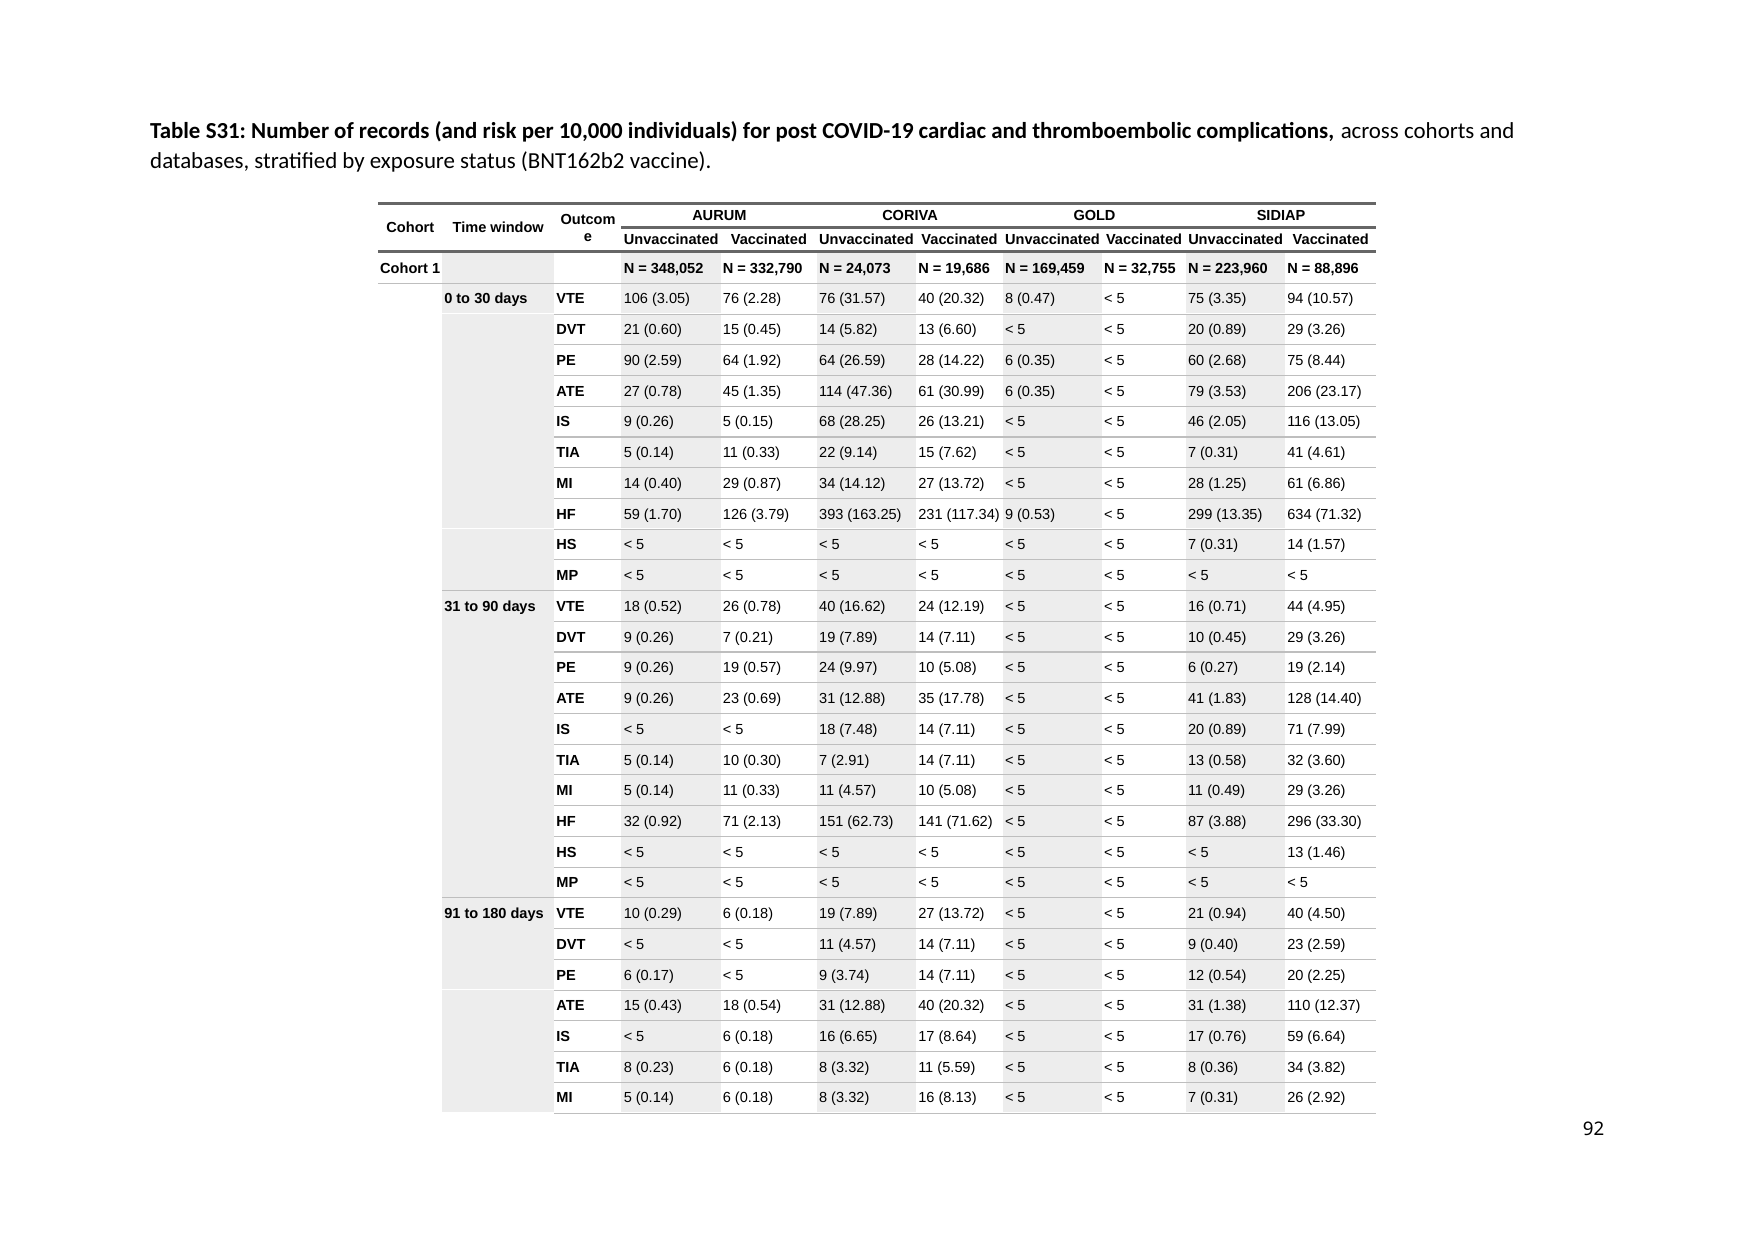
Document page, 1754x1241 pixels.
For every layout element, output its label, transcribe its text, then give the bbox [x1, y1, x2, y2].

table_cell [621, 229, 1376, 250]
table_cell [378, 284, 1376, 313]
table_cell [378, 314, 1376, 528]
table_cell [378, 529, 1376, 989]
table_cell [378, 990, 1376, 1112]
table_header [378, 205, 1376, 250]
subtitle Table S31: Number of records (and risk per 10,000 individuals) for post COVID-19 cardiac and thromboembolic complications, across cohorts and databases, stratified by exposure status (BNT162b2 vaccine). [150, 116, 1604, 174]
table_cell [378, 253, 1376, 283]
